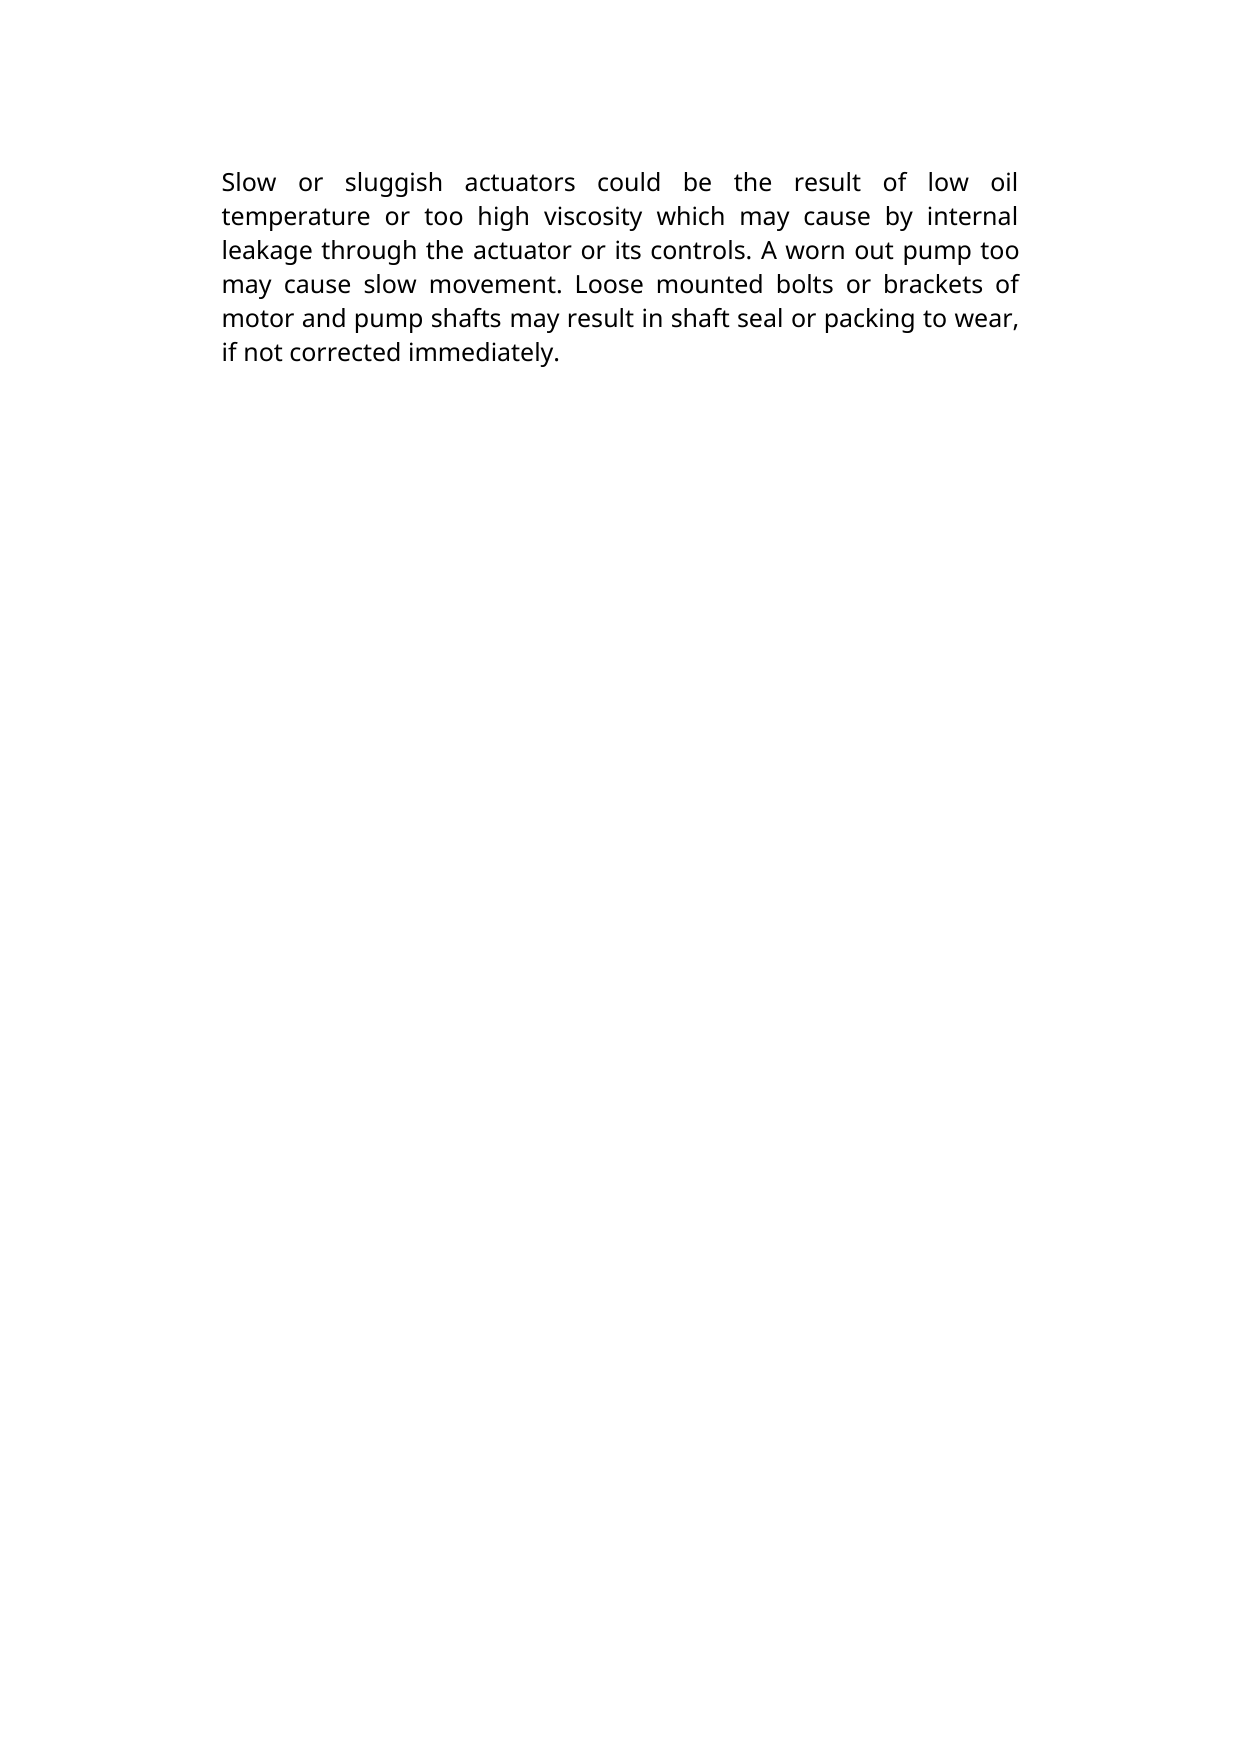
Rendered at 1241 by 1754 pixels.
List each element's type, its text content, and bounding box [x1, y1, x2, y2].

text Slow or sluggish actuators could be the result of low oil temperature or too high viscosity which may cause by internal leakage through the actuator or its controls. A worn out pump too may cause slow movement. Loose mounted bolts or brackets of motor and pump shafts may result in shaft seal or packing to wear, if not corrected immediately. [221, 164, 1019, 369]
